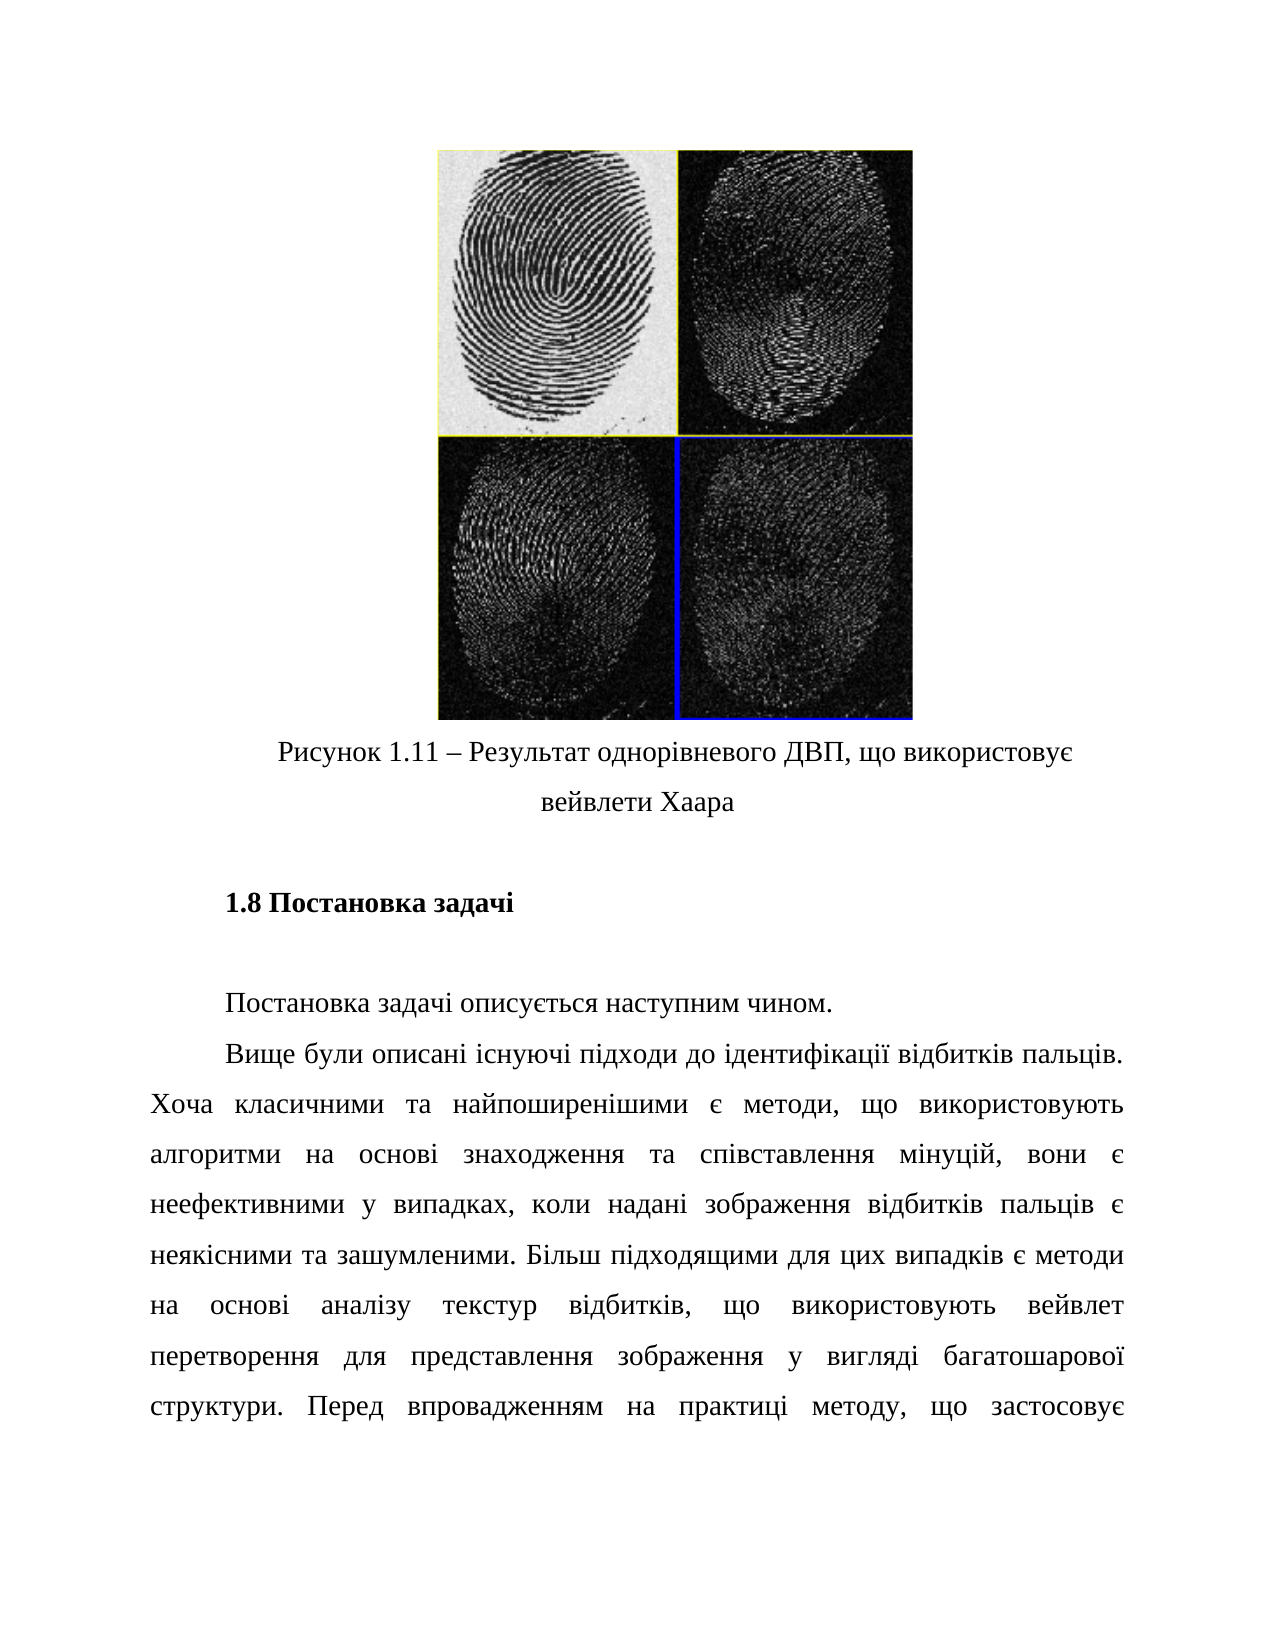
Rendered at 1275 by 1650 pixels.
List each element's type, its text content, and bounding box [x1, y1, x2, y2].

list Рисунок 1.11 – Результат однорівневого ДВП, що використовує вейвлети Хаара [150, 734, 1125, 818]
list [150, 1036, 1125, 1421]
picture [437, 150, 913, 720]
list Постановка задачі [225, 885, 1125, 918]
list Постановка задачі описується наступним чином. [150, 985, 1125, 1019]
